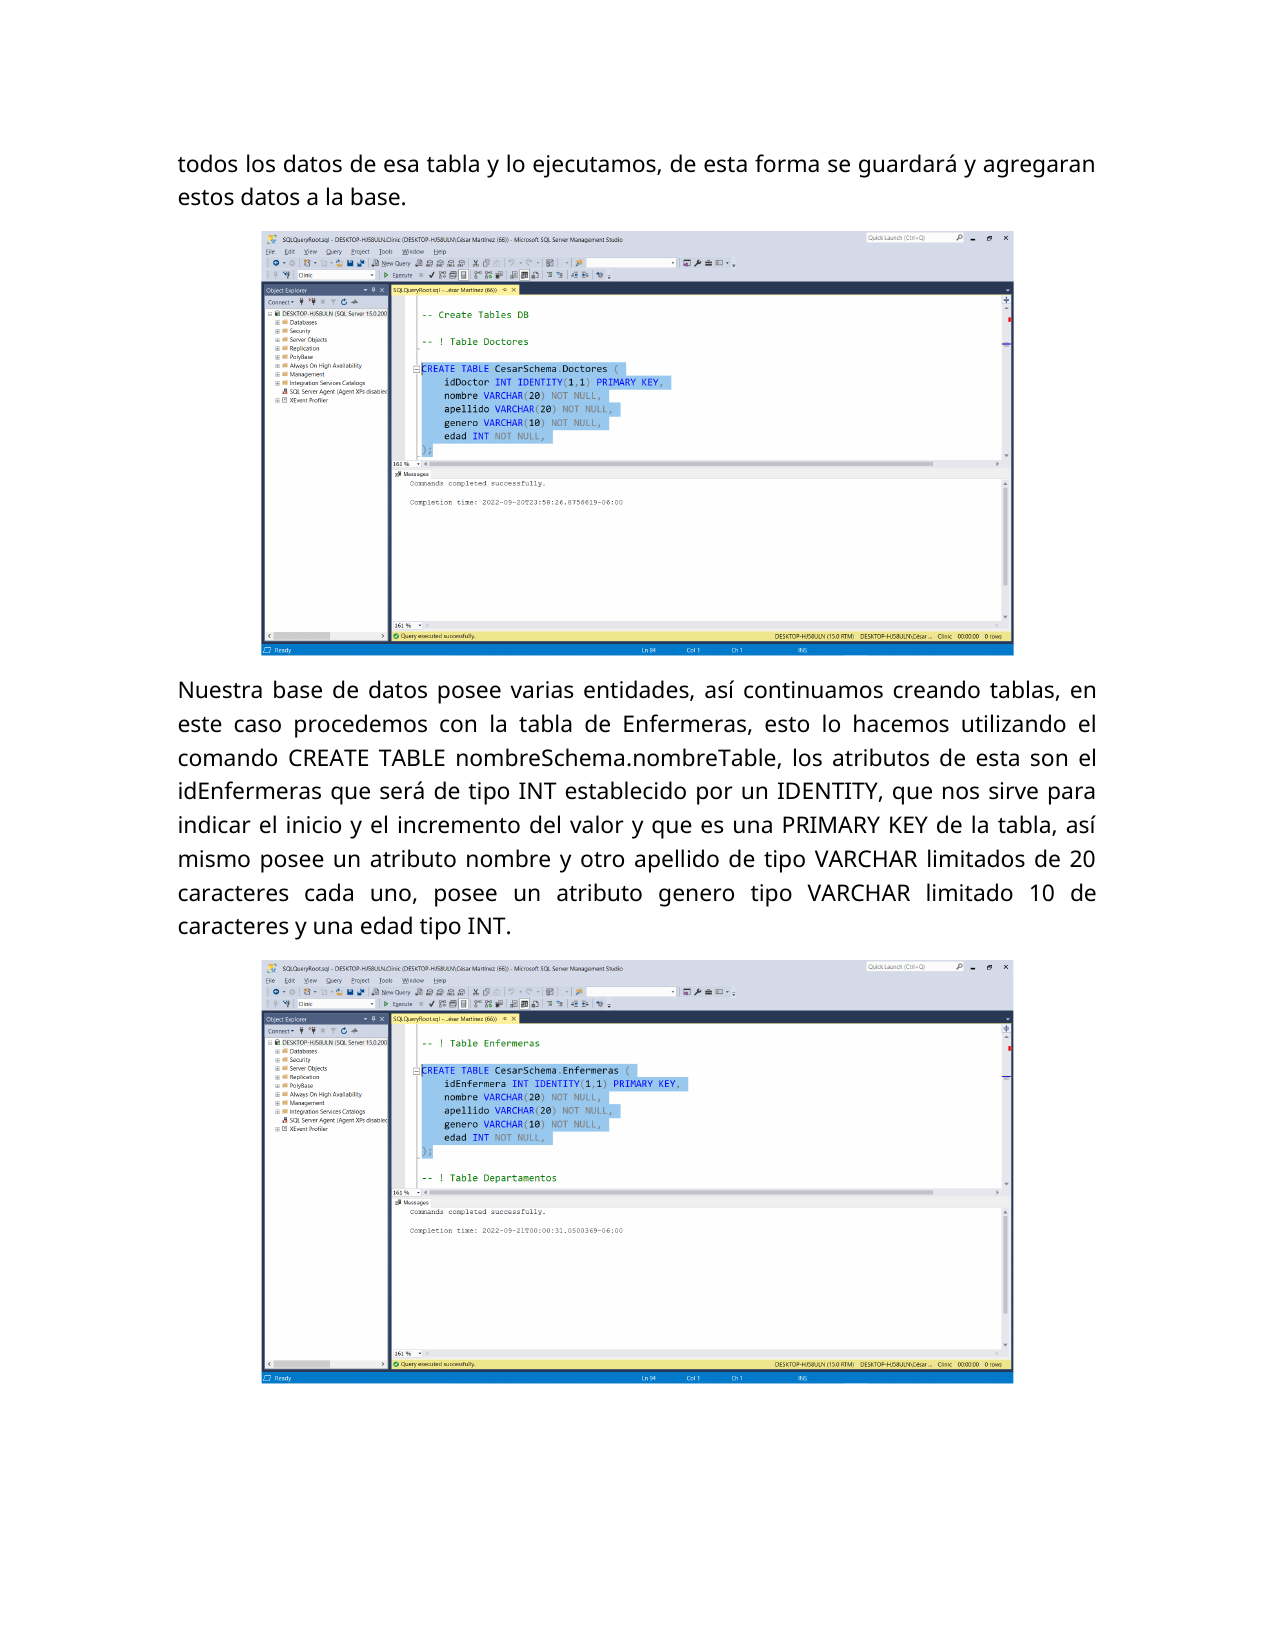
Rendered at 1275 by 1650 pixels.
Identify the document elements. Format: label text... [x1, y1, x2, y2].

picture [261, 960, 1014, 1384]
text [177, 148, 1098, 213]
picture [261, 231, 1014, 656]
text Nuestra base de datos posee varias entidades, así continuamos creando tablas, en este caso procedemos con la tabla de Enfermeras, esto lo hacemos utilizando el comando CREATE TABLE nombreSchema.nombreTable, los atributos de esta son el idEnfermeras que será de tipo INT establecido por un IDENTITY, que nos sirve para indicar el inicio y el incremento del valor y que es una PRIMARY KEY de la tabla, así mismo posee un atributo nombre y otro apellido de tipo VARCHAR limitados de 20 caracteres cada uno, posee un atributo genero tipo VARCHAR limitado 10 de caracteres y una edad tipo INT. [177, 674, 1098, 941]
